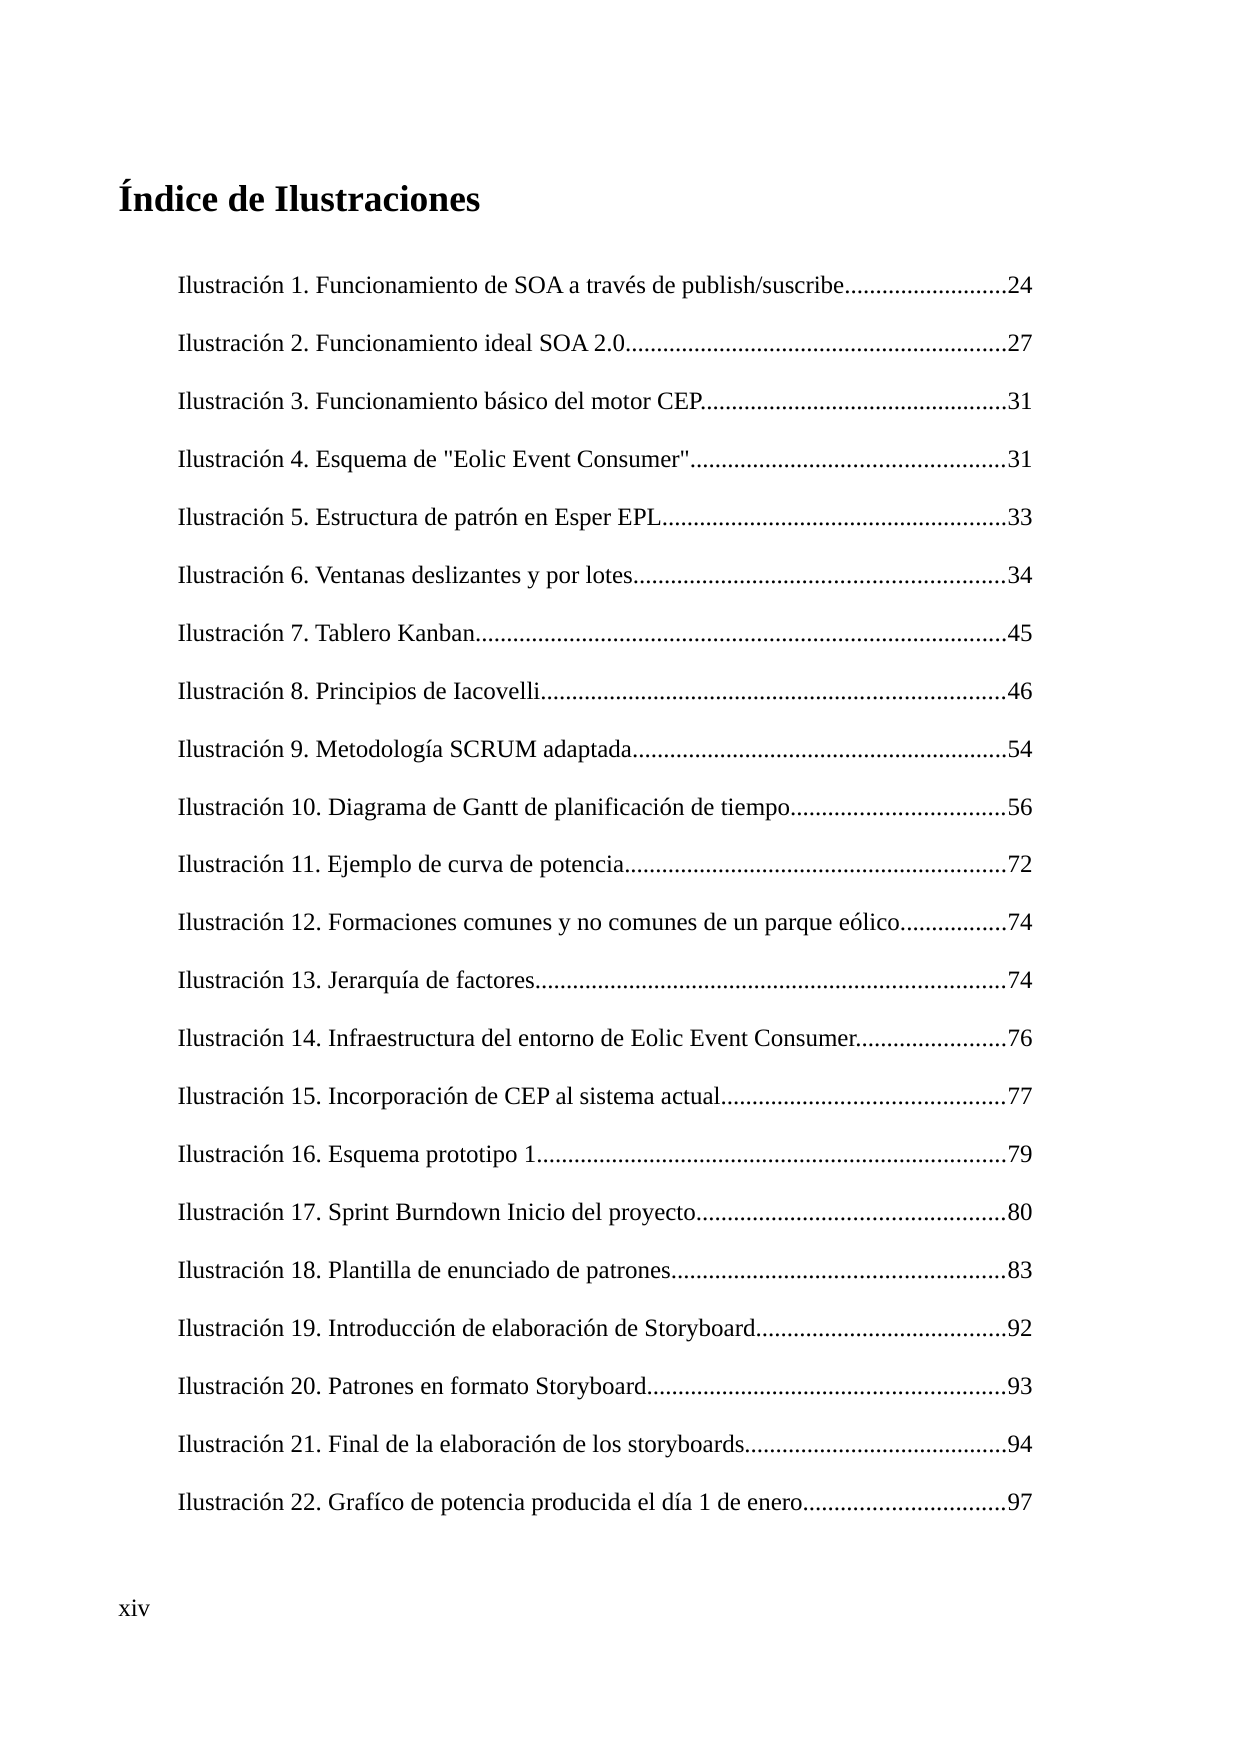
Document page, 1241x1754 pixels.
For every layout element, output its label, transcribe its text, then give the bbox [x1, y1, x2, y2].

text Ilustración 4. Esquema de "Eolic Event Consumer". 31 [118, 444, 1033, 473]
text Ilustración 9. Metodología SCRUM adaptada. 54 [118, 734, 1033, 762]
text Ilustración 13. Jerarquía de factores. 74 [118, 965, 1033, 994]
text Ilustración 8. Principios de Iacovelli. 46 [118, 676, 1033, 704]
text Ilustración 5. Estructura de patrón en Esper EPL. 33 [118, 502, 1033, 531]
subtitle Índice de Ilustraciones [118, 176, 1033, 219]
text Ilustración 19. Introducción de elaboración de Storyboard. 92 [118, 1313, 1033, 1342]
text Ilustración 14. Infraestructura del entorno de Eolic Event Consumer. 76 [118, 1023, 1033, 1052]
text Ilustración 11. Ejemplo de curva de potencia. 72 [118, 849, 1033, 878]
text Ilustración 17. Sprint Burndown Inicio del proyecto. 80 [118, 1197, 1033, 1226]
text Ilustración 7. Tablero Kanban. 45 [118, 618, 1033, 647]
text Ilustración 15. Incorporación de CEP al sistema actual. 77 [118, 1081, 1033, 1110]
text Ilustración 18. Plantilla de enunciado de patrones. 83 [118, 1255, 1033, 1284]
text Ilustración 6. Ventanas deslizantes y por lotes. 34 [118, 560, 1033, 589]
text Ilustración 21. Final de la elaboración de los storyboards. 94 [118, 1429, 1033, 1457]
text Ilustración 20. Patrones en formato Storyboard. 93 [118, 1371, 1033, 1399]
text Ilustración 22. Grafíco de potencia producida el día 1 de enero. 97 [118, 1487, 1033, 1515]
text Ilustración 2. Funcionamiento ideal SOA 2.0. 27 [118, 328, 1033, 357]
text Ilustración 12. Formaciones comunes y no comunes de un parque eólico. 74 [118, 907, 1033, 936]
text Ilustración 1. Funcionamiento de SOA a través de publish/suscribe. 24 [118, 270, 1033, 299]
text Ilustración 3. Funcionamiento básico del motor CEP. 31 [118, 386, 1033, 415]
text Ilustración 10. Diagrama de Gantt de planificación de tiempo. 56 [118, 792, 1033, 820]
text Ilustración 16. Esquema prototipo 1. 79 [118, 1139, 1033, 1168]
